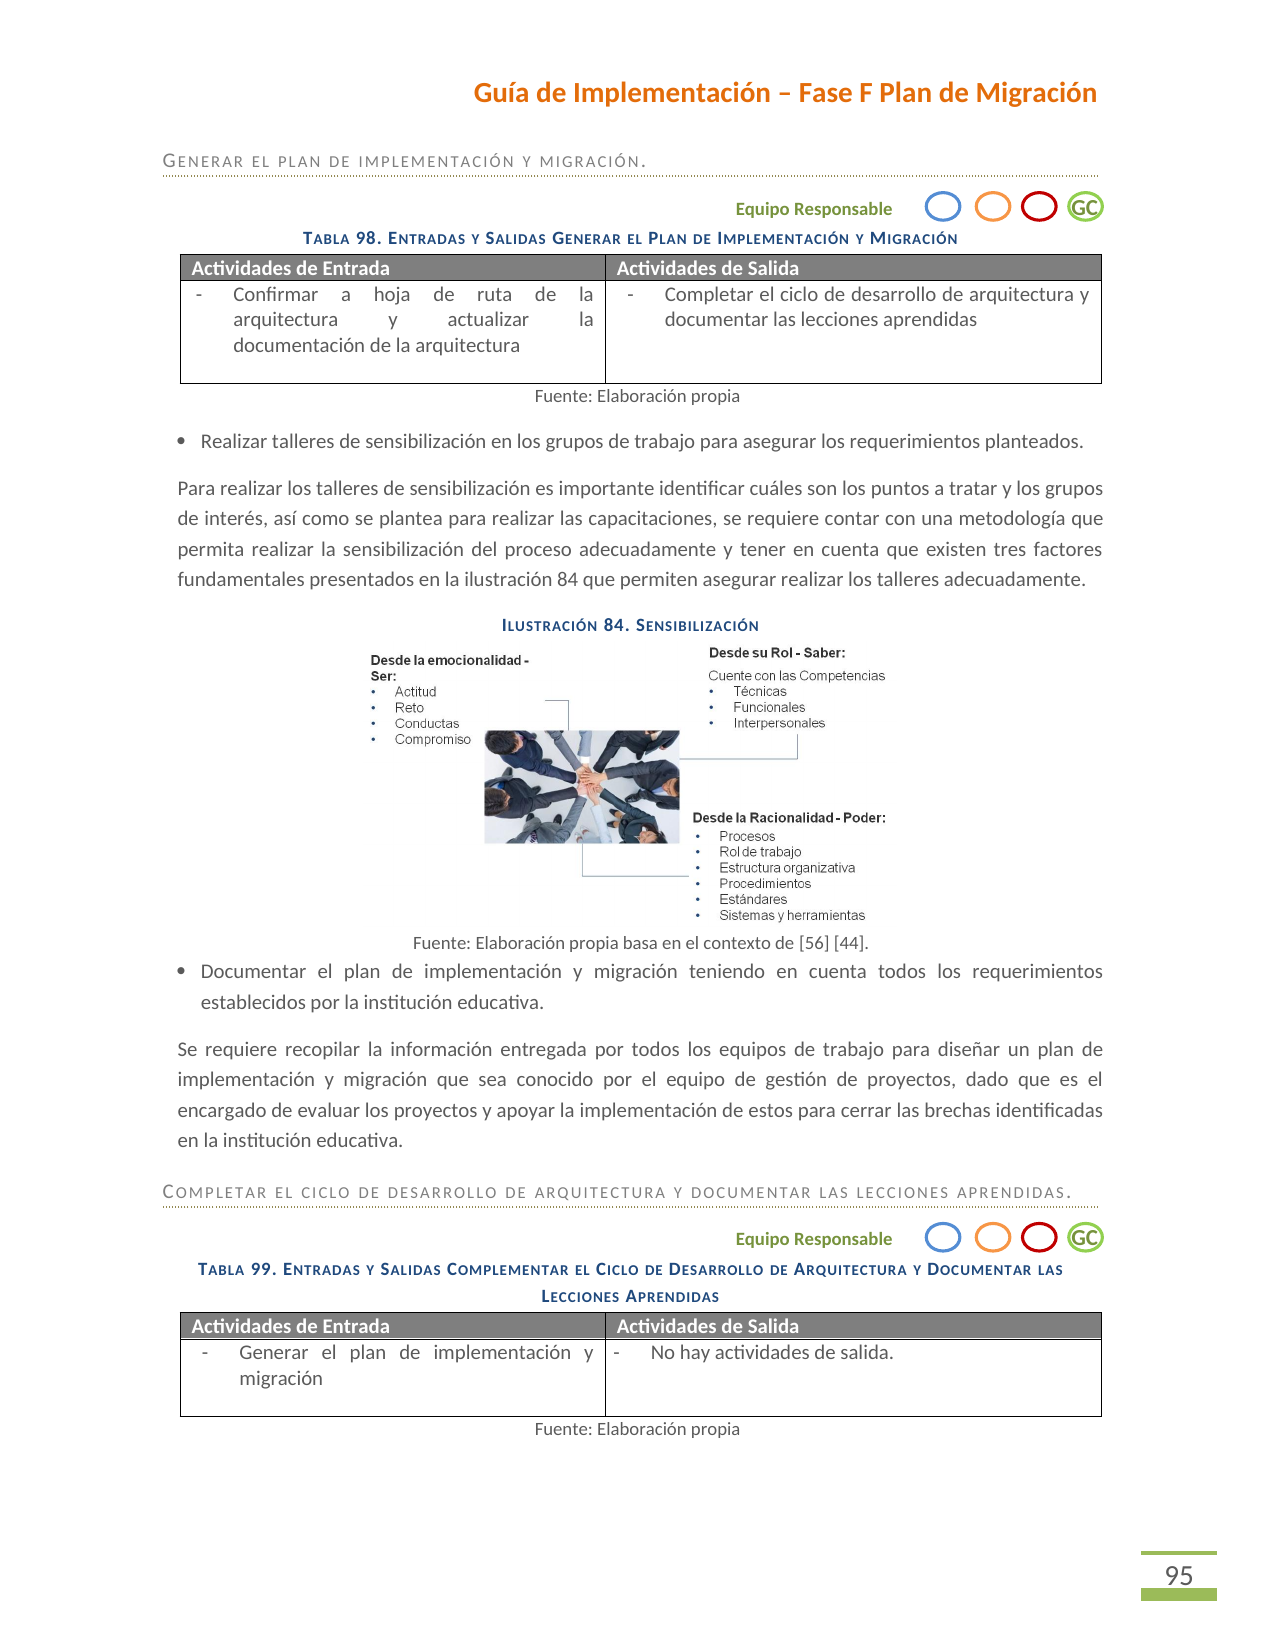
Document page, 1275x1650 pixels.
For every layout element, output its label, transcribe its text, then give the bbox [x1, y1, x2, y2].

table_header Actividades de Entrada [181, 255, 605, 280]
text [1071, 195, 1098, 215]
picture [362, 641, 898, 927]
text Equipo Responsable GP PN CT GC [162, 1223, 933, 1251]
table_header Actividades de Entrada [181, 1313, 605, 1338]
text Para realizar los talleres de sensibilización es importante identificar cuáles son los puntos a tratar y los grupos de interés, así como se plantea para realizar las capacitaciones, se requiere contar con una metodología que permita realizar la sensibilización del proceso adecuadamente y tener en cuenta que existen tres factores fundamentales presentados en la ilustración 84 que permiten asegurar realizar los talleres adecuadamente. [177, 475, 1105, 592]
table_header Actividades de Salida [606, 1313, 1101, 1338]
table_header Actividades de Salida [606, 255, 1101, 280]
text Fuente: Elaboración propia [177, 1417, 1098, 1440]
text Ilustración 84. Sensibilización [162, 613, 1098, 636]
subtitle Generar el plan de implementación y migración. [162, 148, 1098, 177]
list Documentar el plan de implementación y migración teniendo en cuenta todos los requerimientos establecidos por la institución educativa. [177, 958, 1105, 1014]
text Se requiere recopilar la información entregada por todos los equipos de trabajo para diseñar un plan de implementación y migración que sea conocido por el equipo de gestión de proyectos, dado que es el encargado de evaluar los proyectos y apoyar la implementación de estos para cerrar las brechas identificadas en la institución educativa. [177, 1036, 1105, 1153]
text Equipo Responsable GP PN CT GC [162, 193, 934, 221]
table_cell Confirmar a hoja de ruta de la arquitectura y actualizar la documentación de la arquitectura [181, 281, 605, 383]
table_cell Generar el plan de implementación y migración [181, 1340, 605, 1416]
list Realizar talleres de sensibilización en los grupos de trabajo para asegurar los requerimientos planteados. [177, 428, 1105, 453]
list Fuente: Elaboración propia basa en el contexto de [56] [44]. [177, 931, 1105, 954]
subtitle Completar el ciclo de desarrollo de arquitectura y documentar las lecciones aprendidas. [162, 1178, 1098, 1208]
table_cell No hay actividades de salida. [606, 1340, 1101, 1416]
text Tabla 99. Entradas y Salidas Complementar el Ciclo de Desarrollo de Arquitectura y Documentar las Lecciones Aprendidas [162, 1257, 1098, 1307]
text Fuente: Elaboración propia [177, 384, 1098, 407]
text Tabla 98. Entradas y Salidas Generar el Plan de Implementación y Migración [162, 226, 1098, 249]
table_cell Completar el ciclo de desarrollo de arquitectura y documentar las lecciones aprendidas [606, 281, 1101, 383]
